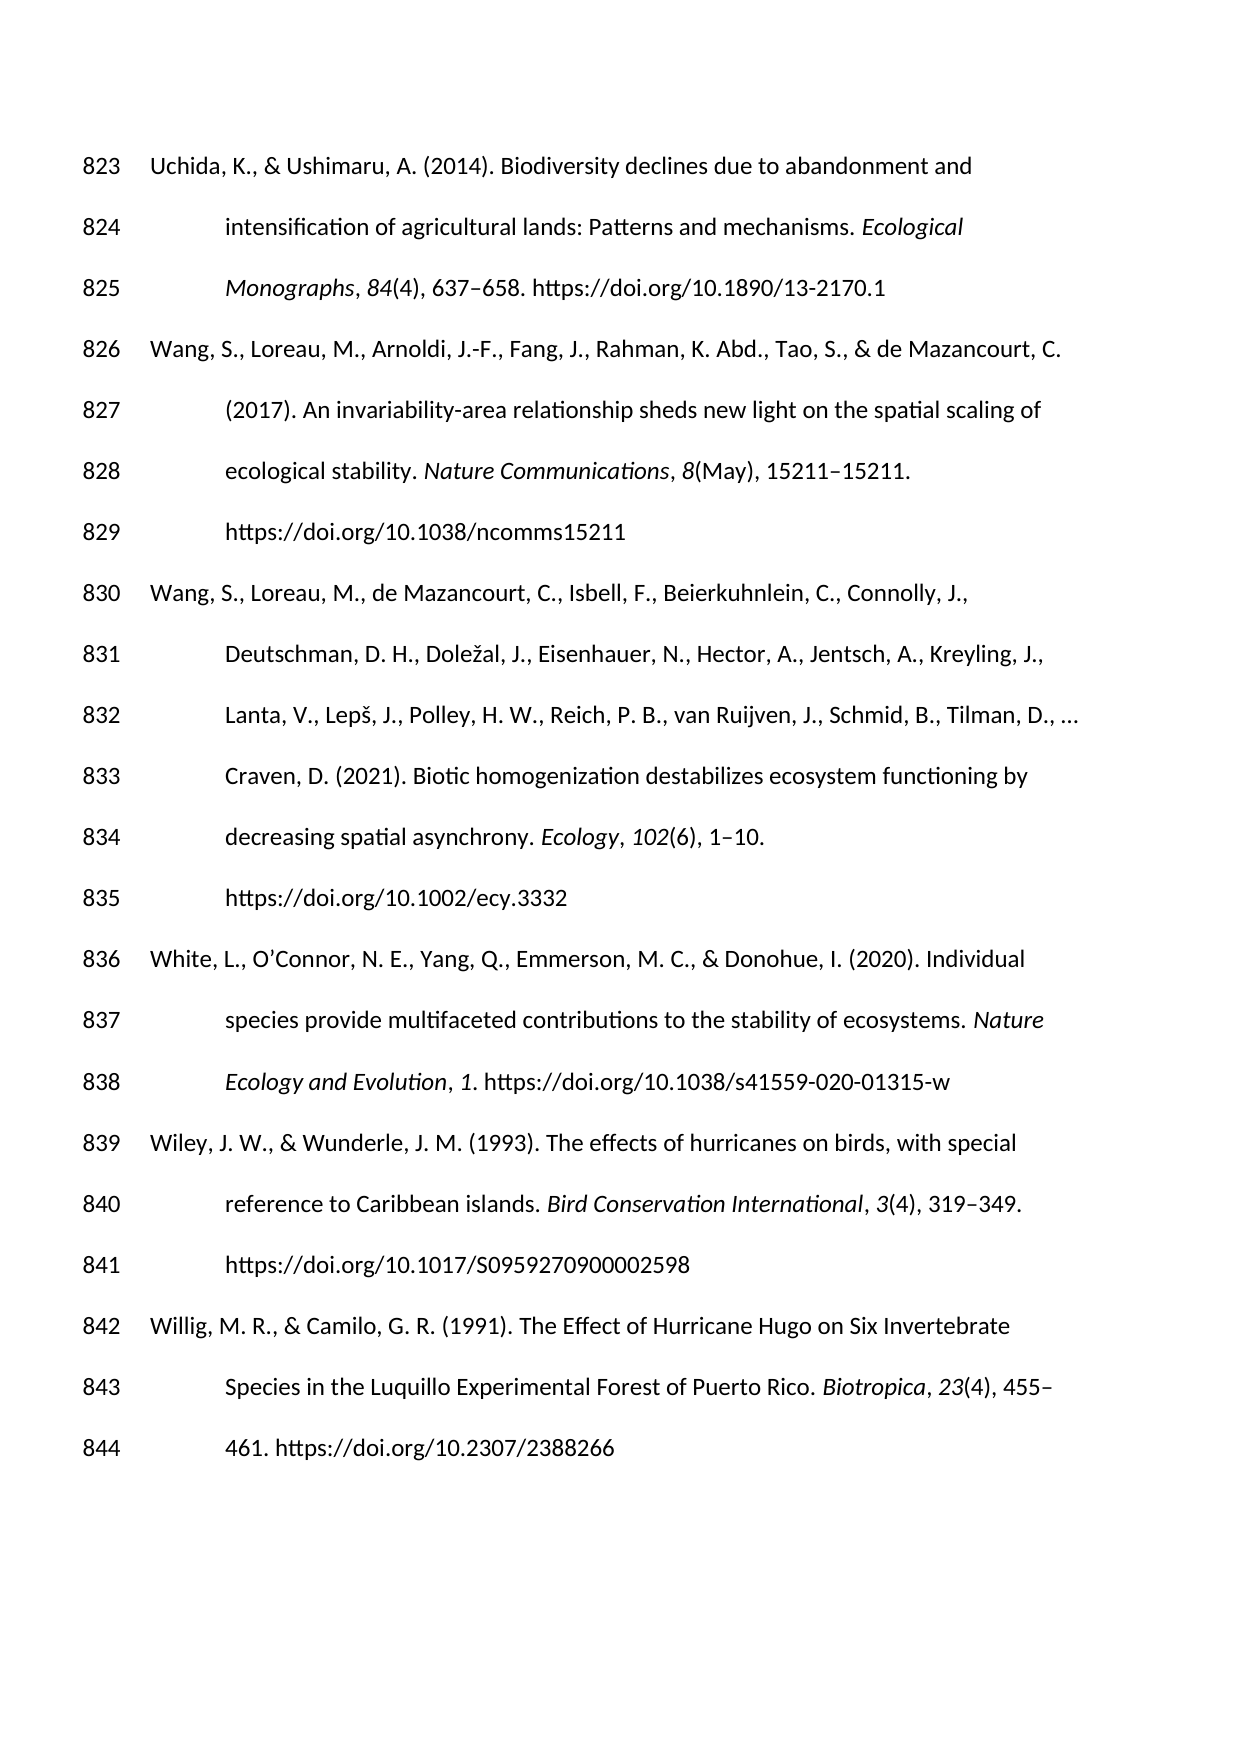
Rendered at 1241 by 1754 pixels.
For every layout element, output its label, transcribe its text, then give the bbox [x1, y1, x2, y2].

text Wang, S., Loreau, M., de Mazancourt, C., Isbell, F., Beierkuhnlein, C., Connolly, J., Deutschman, D. H., Doležal, J., Eisenhauer, N., Hector, A., Jentsch, A., Kreyling, J., Lanta, V., Lepš, J., Polley, H. W., Reich, P. B., van Ruijven, J., Schmid, B., Tilman, D., … Craven, D. (2021). Biotic homogenization destabilizes ecosystem functioning by decreasing spatial asynchrony. Ecology, 102(6), 1–10. https://doi.org/10.1002/ecy.3332 [150, 577, 1090, 913]
text Uchida, K., & Ushimaru, A. (2014). Biodiversity declines due to abandonment and intensification of agricultural lands: Patterns and mechanisms. Ecological Monographs, 84(4), 637–658. https://doi.org/10.1890/13-2170.1 [150, 150, 1090, 303]
text Wiley, J. W., & Wunderle, J. M. (1993). The effects of hurricanes on birds, with special reference to Caribbean islands. Bird Conservation International, 3(4), 319–349. https://doi.org/10.1017/S0959270900002598 [150, 1127, 1090, 1279]
text White, L., O’Connor, N. E., Yang, Q., Emmerson, M. C., & Donohue, I. (2020). Individual species provide multifaceted contributions to the stability of ecosystems. Nature Ecology and Evolution, 1. https://doi.org/10.1038/s41559-020-01315-w [150, 943, 1090, 1096]
text Wang, S., Loreau, M., Arnoldi, J.-F., Fang, J., Rahman, K. Abd., Tao, S., & de Mazancourt, C. (2017). An invariability-area relationship sheds new light on the spatial scaling of ecological stability. Nature Communications, 8(May), 15211–15211. https://doi.org/10.1038/ncomms15211 [150, 333, 1090, 547]
text Willig, M. R., & Camilo, G. R. (1991). The Effect of Hurricane Hugo on Six Invertebrate Species in the Luquillo Experimental Forest of Puerto Rico. Biotropica, 23(4), 455–461. https://doi.org/10.2307/2388266 [150, 1310, 1090, 1462]
